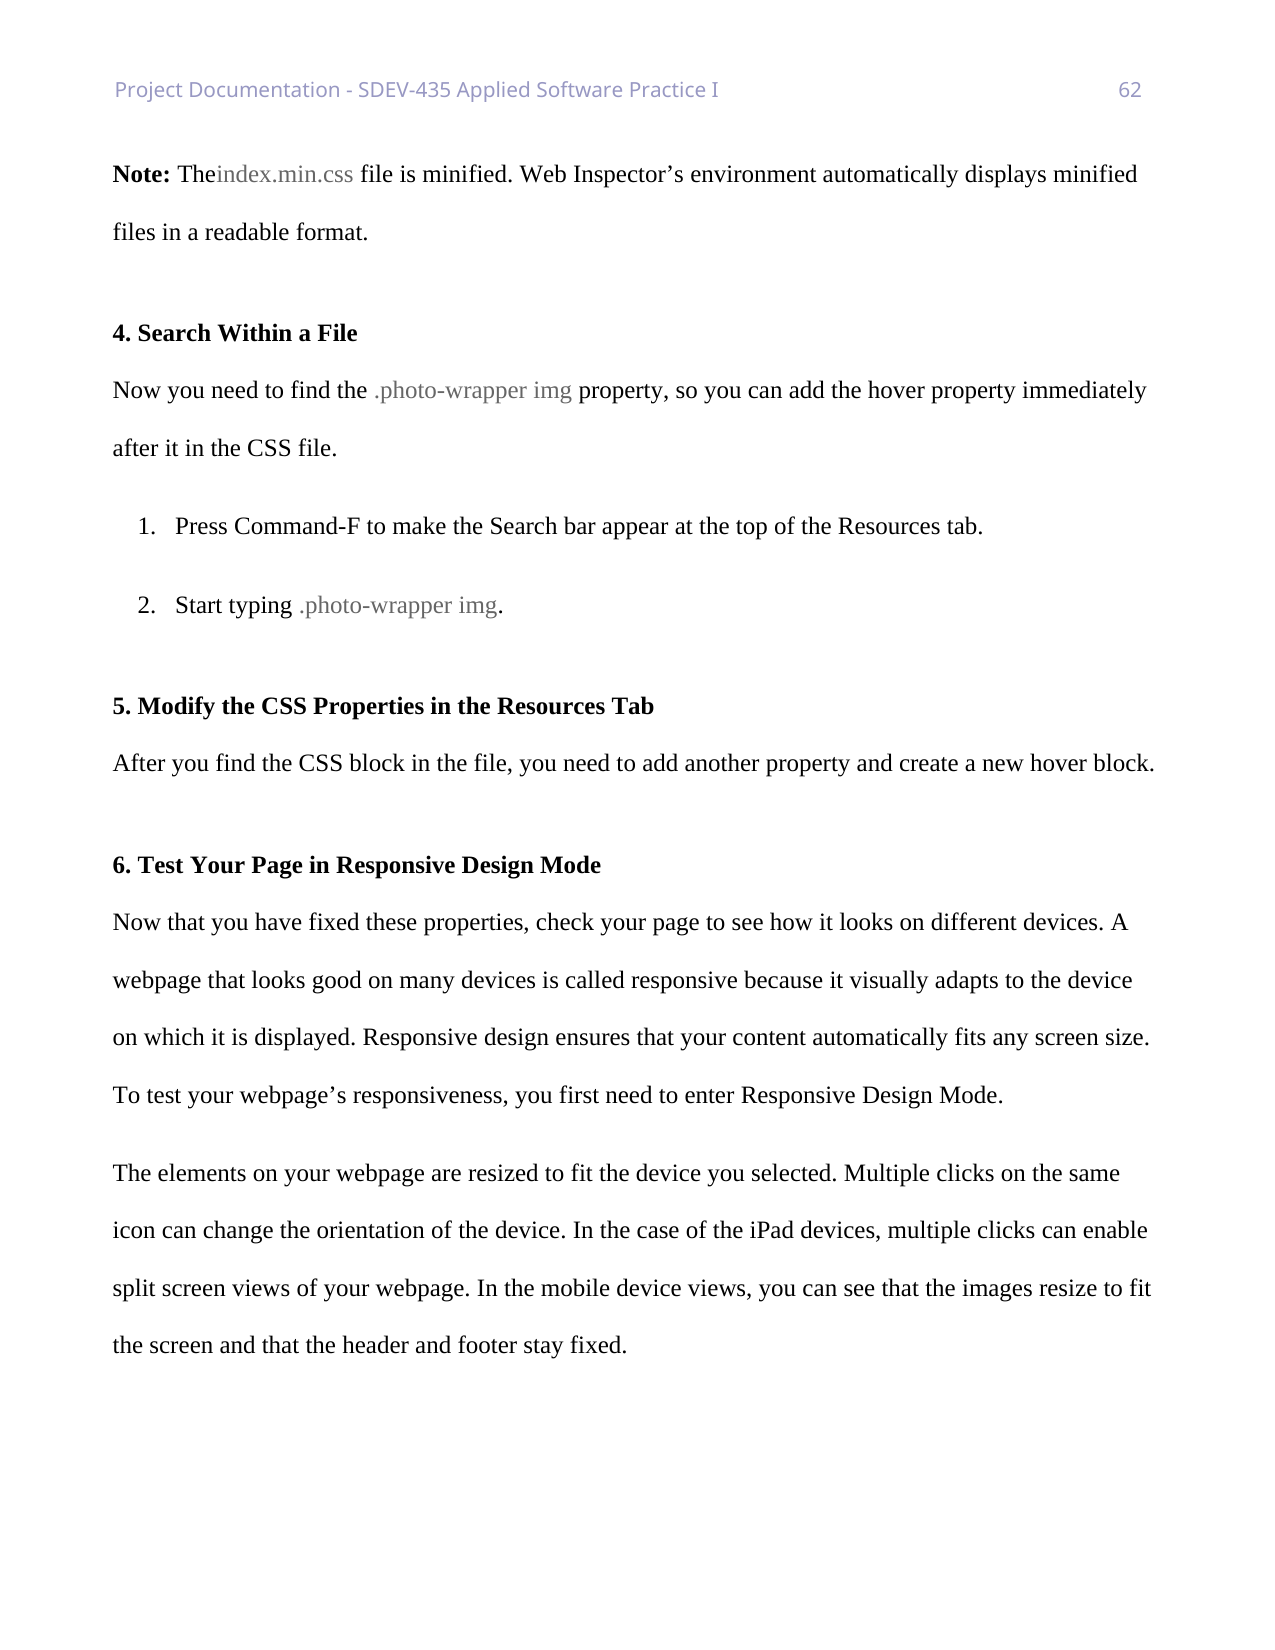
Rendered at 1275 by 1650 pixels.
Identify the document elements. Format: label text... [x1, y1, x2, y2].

text Note: Theindex.min.css file is minified. Web Inspector’s environment automatically displays minified files in a readable format. [112, 159, 1162, 246]
subtitle 4. Search Within a File [112, 318, 1162, 347]
subtitle 6. Test Your Page in Responsive Design Mode [112, 850, 1162, 878]
text Now that you have fixed these properties, check your page to see how it looks on different devices. A webpage that looks good on many devices is called responsive because it visually adapts to the device on which it is displayed. Responsive design ensures that your content automatically fits any screen size. To test your webpage’s responsiveness, you first need to enter Responsive Design Mode. [112, 907, 1162, 1108]
text Now you need to find the .photo-wrapper img property, so you can add the hover property immediately after it in the CSS file. [112, 376, 1162, 462]
text After you find the CSS block in the file, you need to add another property and create a new hover block. [112, 748, 1162, 777]
list Start typing .photo-wrapper img. [137, 590, 1162, 618]
subtitle 5. Modify the CSS Properties in the Resources Tab [112, 691, 1162, 720]
list Press Command-F to make the Search bar appear at the top of the Resources tab. [137, 511, 1162, 540]
text The elements on your webpage are resized to fit the device you selected. Multiple clicks on the same icon can change the orientation of the device. In the case of the iPad devices, multiple clicks can enable split screen views of your webpage. In the mobile device views, you can see that the images resize to fit the screen and that the header and footer stay fixed. [112, 1158, 1162, 1359]
